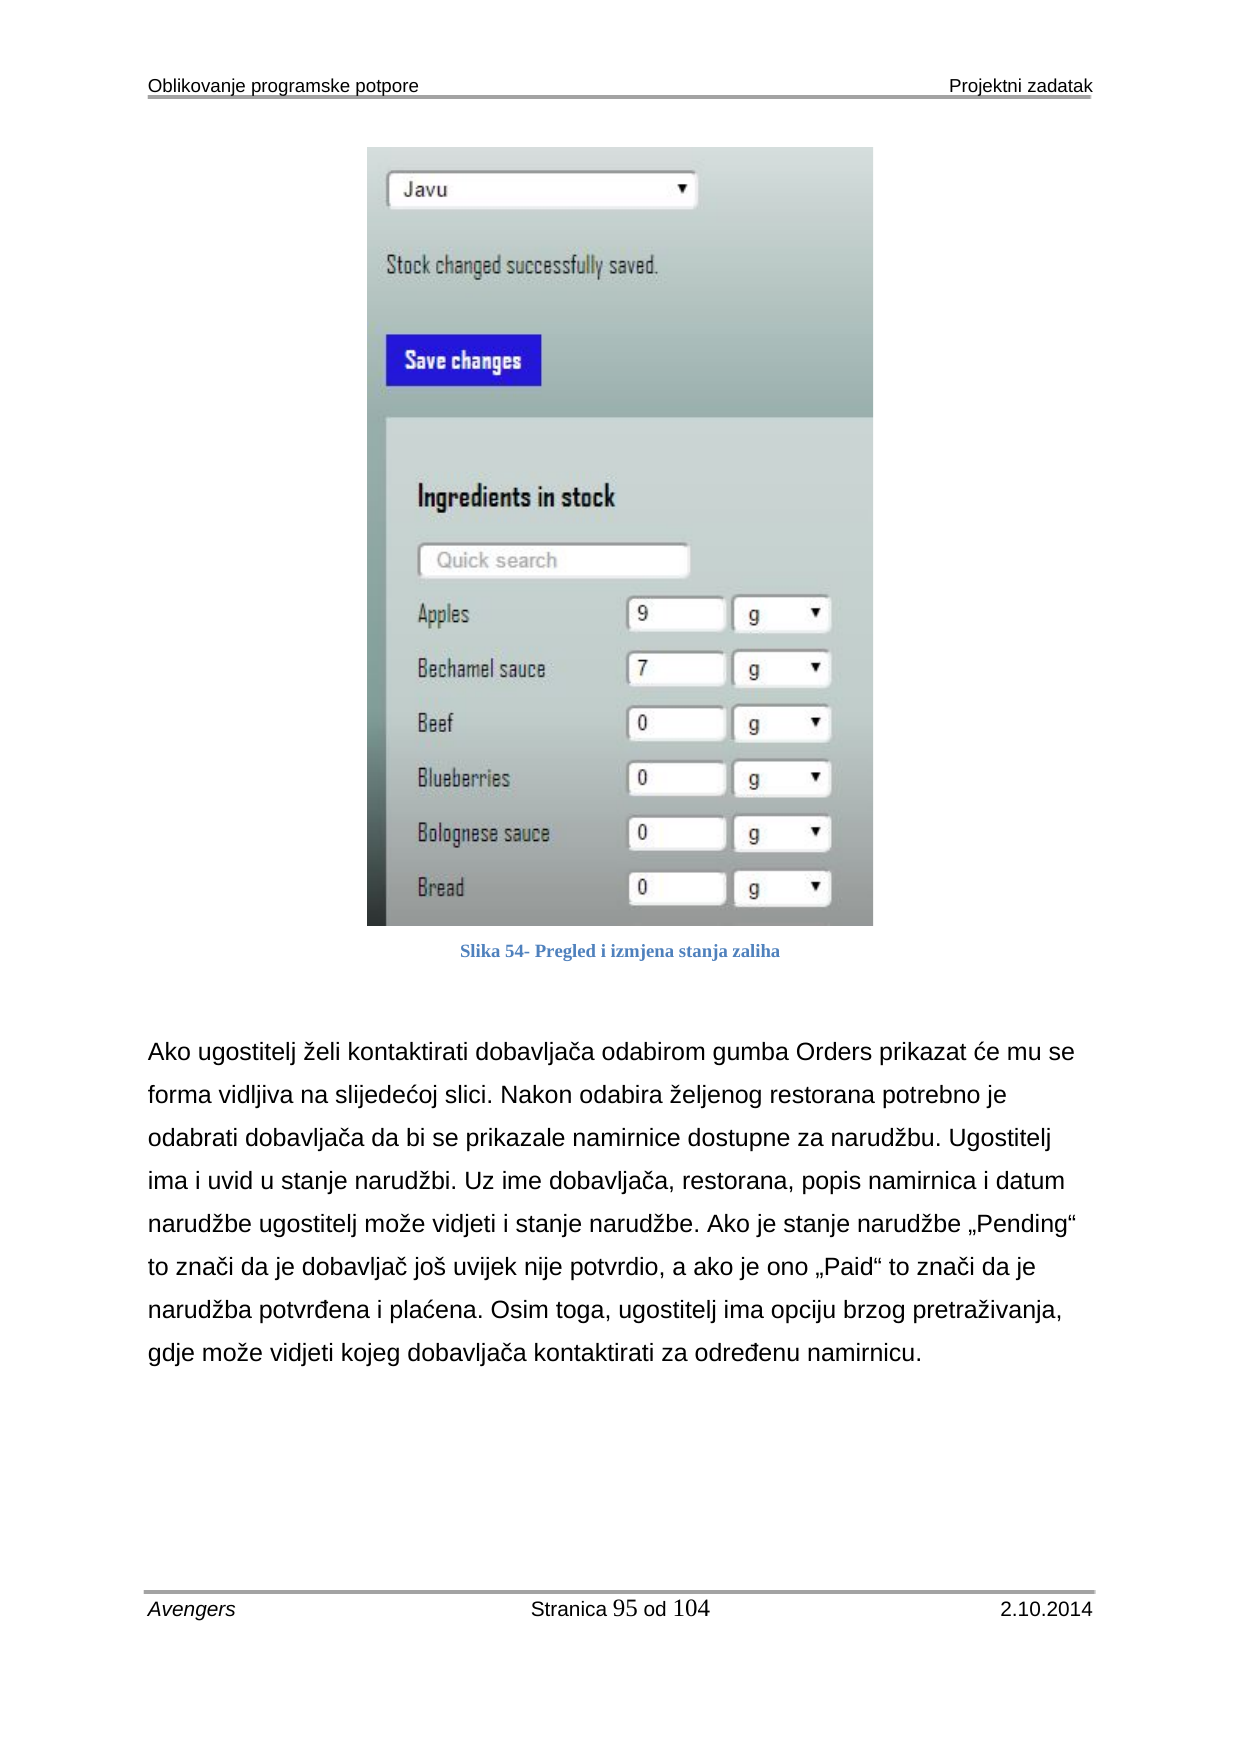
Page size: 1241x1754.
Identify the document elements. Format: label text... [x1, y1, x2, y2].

picture [143, 1590, 1096, 1594]
picture [147, 95, 1092, 99]
picture [367, 147, 874, 926]
text Ako ugostitelj želi kontaktirati dobavljača odabirom gumba Orders prikazat će mu se forma vidljiva na slijedećoj slici. Nakon odabira željenog restorana potrebno je odabrati dobavljača da bi se prikazale namirnice dostupne za narudžbu. Ugostitelj ima i uvid u stanje narudžbi. Uz ime dobavljača, restorana, popis namirnica i datum narudžbe ugostitelj može vidjeti i stanje narudžbe. Ako je stanje narudžbe „Pending“ to znači da je dobavljač još uvijek nije potvrdio, a ako je ono „Paid“ to znači da je narudžba potvrđena i plaćena. Osim toga, ugostitelj ima opciju brzog pretraživanja, gdje može vidjeti kojeg dobavljača kontaktirati za određenu namirnicu. [148, 1036, 1092, 1367]
